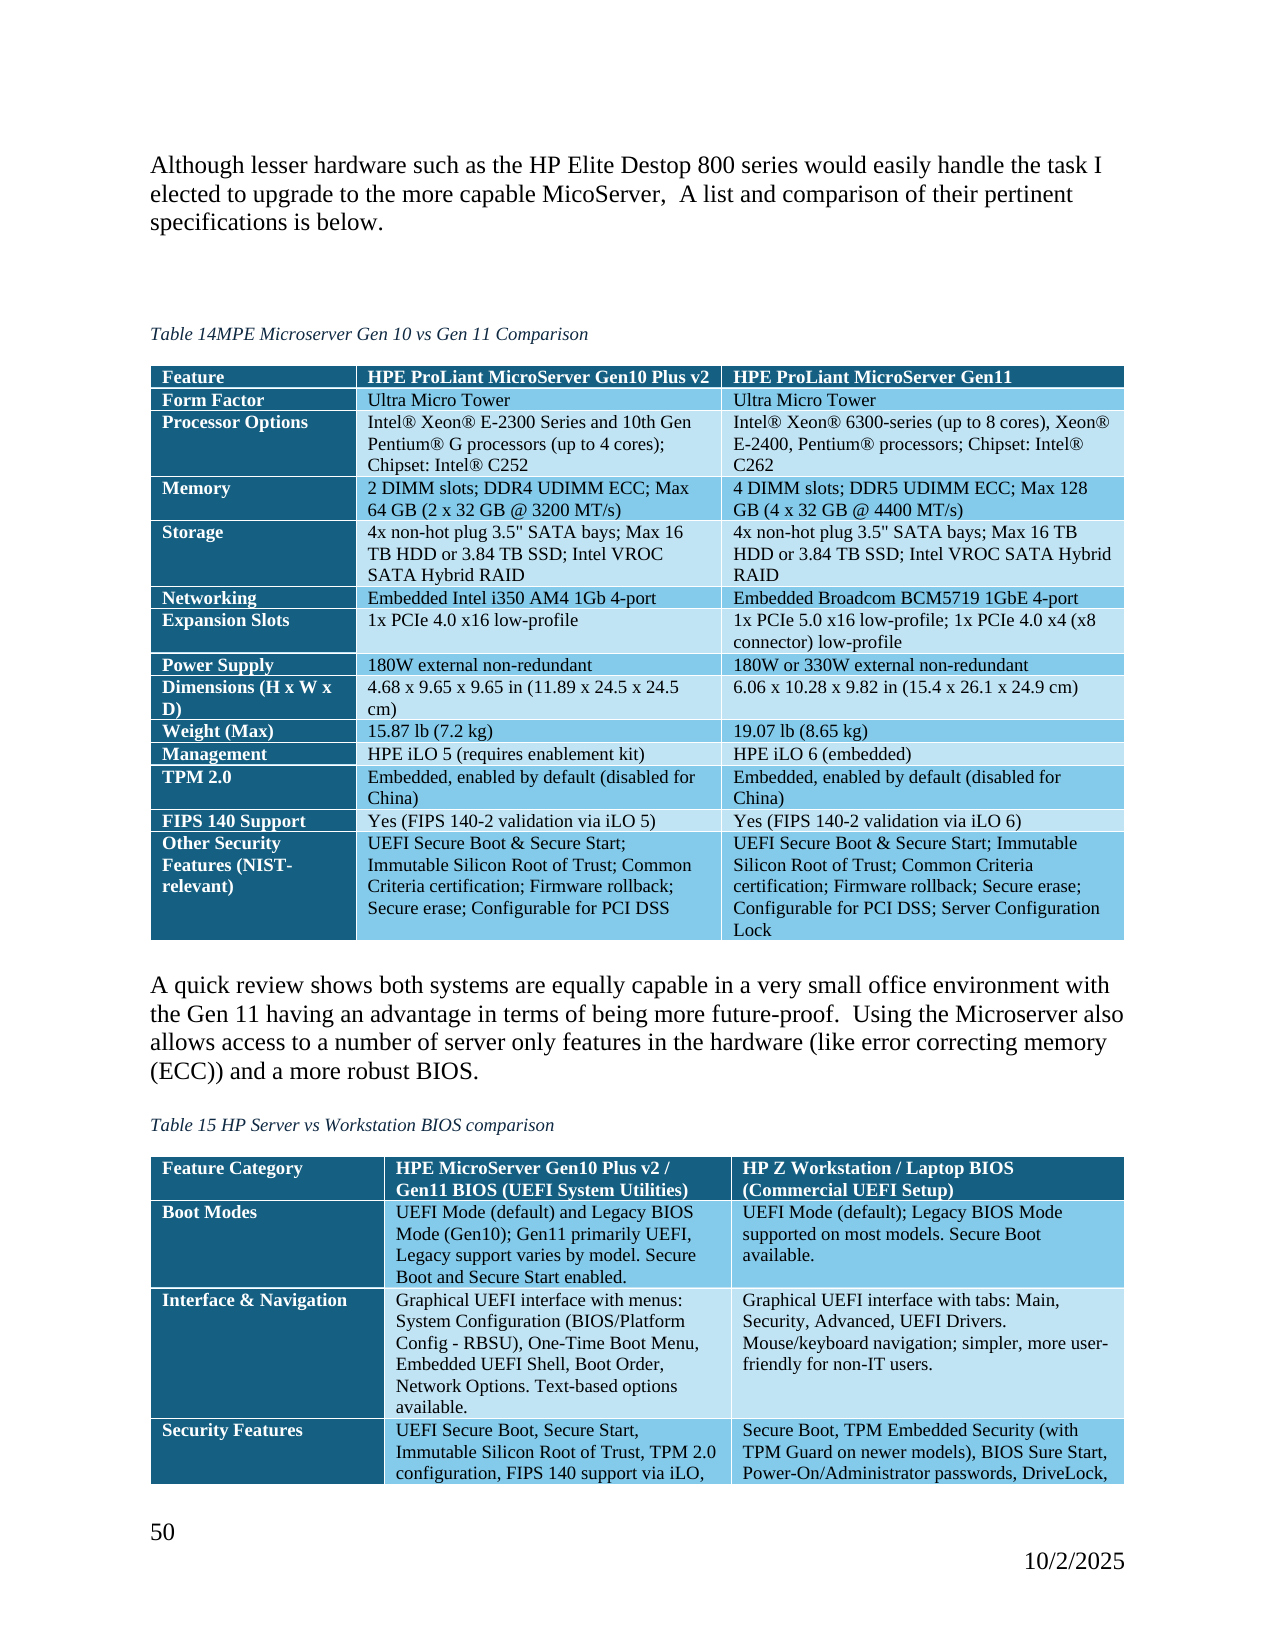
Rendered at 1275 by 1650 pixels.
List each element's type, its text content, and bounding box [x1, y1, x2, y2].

table_cell Yes (FIPS 140-2 validation via iLO 5) [357, 810, 721, 831]
table_cell 6.06 x 10.28 x 9.82 in (15.4 x 26.1 x 24.9 cm) [722, 676, 1124, 719]
table_cell 19.07 lb (8.65 kg) [722, 720, 1124, 742]
table_cell 180W external non-redundant [357, 654, 721, 675]
table_cell Embedded Broadcom BCM5719 1GbE 4-port [722, 587, 1124, 608]
table_cell UEFI Mode (default); Legacy BIOS Mode supported on most models. Secure Boot available. [732, 1201, 1124, 1287]
table_cell HPE iLO 6 (embedded) [722, 743, 1124, 764]
table_cell Management [151, 743, 356, 764]
table_cell Yes (FIPS 140-2 validation via iLO 6) [722, 810, 1124, 831]
table_cell 4 DIMM slots; DDR5 UDIMM ECC; Max 128 GB (4 x 32 GB @ 4400 MT/s) [722, 477, 1124, 520]
table_cell Memory [151, 477, 356, 520]
table_cell Weight (Max) [151, 720, 356, 742]
table_cell Dimensions (H x W x D) [151, 676, 356, 719]
table_cell 4x non-hot plug 3.5" SATA bays; Max 16 TB HDD or 3.84 TB SSD; Intel VROC SATA Hybrid RAID [357, 521, 721, 586]
table_cell Other Security Features (NIST-relevant) [151, 832, 356, 940]
table_cell Embedded Intel i350 AM4 1Gb 4-port [357, 587, 721, 608]
table_cell 15.87 lb (7.2 kg) [357, 720, 721, 742]
table_cell Power Supply [151, 654, 356, 675]
table_cell Ultra Micro Tower [722, 389, 1124, 410]
table_cell Ultra Micro Tower [357, 389, 721, 410]
table_cell HPE iLO 5 (requires enablement kit) [357, 743, 721, 764]
table_header Feature [151, 366, 356, 387]
table_cell UEFI Secure Boot & Secure Start; Immutable Silicon Root of Trust; Common Criteria certification; Firmware rollback; Secure erase; Configurable for PCI DSS; Server Configuration Lock [722, 832, 1124, 940]
table_cell Intel® Xeon® E-2300 Series and 10th Gen Pentium® G processors (up to 4 cores); Chipset: Intel® C252 [357, 411, 721, 476]
table_cell Networking [151, 587, 356, 608]
table_cell Graphical UEFI interface with menus: System Configuration (BIOS/Platform Config - RBSU), One-Time Boot Menu, Embedded UEFI Shell, Boot Order, Network Options. Text-based options available. [385, 1289, 731, 1418]
table_header HPE ProLiant MicroServer Gen10 Plus v2 [357, 366, 721, 387]
table_cell FIPS 140 Support [151, 810, 356, 831]
table_cell TPM 2.0 [151, 766, 356, 809]
text Although lesser hardware such as the HP Elite Destop 800 series would easily handle the task I elected to upgrade to the more capable MicoServer, A list and comparison of their pertinent specifications is below. [150, 150, 1125, 236]
table_cell Form Factor [151, 389, 356, 410]
table_header Feature Category [151, 1157, 384, 1200]
table_cell 1x PCIe 5.0 x16 low-profile; 1x PCIe 4.0 x4 (x8 connector) low-profile [722, 609, 1124, 652]
table_cell Security Features [151, 1419, 384, 1484]
table_cell Embedded, enabled by default (disabled for China) [357, 766, 721, 809]
table_header HP Z Workstation / Laptop BIOS (Commercial UEFI Setup) [732, 1157, 1124, 1200]
table_cell Boot Modes [151, 1201, 384, 1287]
table_cell Embedded, enabled by default (disabled for China) [722, 766, 1124, 809]
table_cell UEFI Secure Boot & Secure Start; Immutable Silicon Root of Trust; Common Criteria certification; Firmware rollback; Secure erase; Configurable for PCI DSS [357, 832, 721, 940]
table_cell Storage [151, 521, 356, 586]
table_cell 1x PCIe 4.0 x16 low-profile [357, 609, 721, 652]
table_cell Interface & Navigation [151, 1289, 384, 1418]
table_cell Expansion Slots [151, 609, 356, 652]
table_cell Intel® Xeon® 6300-series (up to 8 cores), Xeon® E-2400, Pentium® processors; Chipset: Intel® C262 [722, 411, 1124, 476]
table_cell 180W or 330W external non-redundant [722, 654, 1124, 675]
table_cell 2 DIMM slots; DDR4 UDIMM ECC; Max 64 GB (2 x 32 GB @ 3200 MT/s) [357, 477, 721, 520]
table_cell 4x non-hot plug 3.5" SATA bays; Max 16 TB HDD or 3.84 TB SSD; Intel VROC SATA Hybrid RAID [722, 521, 1124, 586]
table_cell Graphical UEFI interface with tabs: Main, Security, Advanced, UEFI Drivers. Mouse/keyboard navigation; simpler, more user-friendly for non-IT users. [732, 1289, 1124, 1418]
table_cell Processor Options [151, 411, 356, 476]
table_header HPE MicroServer Gen10 Plus v2 / Gen11 BIOS (UEFI System Utilities) [385, 1157, 731, 1200]
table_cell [732, 1419, 1124, 1484]
text A quick review shows both systems are equally capable in a very small office environment with the Gen 11 having an advantage in terms of being more future-proof. Using the Microserver also allows access to a number of server only features in the hardware (like error correcting memory (ECC)) and a more robust BIOS. [150, 970, 1125, 1085]
table_cell UEFI Mode (default) and Legacy BIOS Mode (Gen10); Gen11 primarily UEFI, Legacy support varies by model. Secure Boot and Secure Start enabled. [385, 1201, 731, 1287]
table_header HPE ProLiant MicroServer Gen11 [722, 366, 1124, 387]
table_cell 4.68 x 9.65 x 9.65 in (11.89 x 24.5 x 24.5 cm) [357, 676, 721, 719]
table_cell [385, 1419, 731, 1484]
